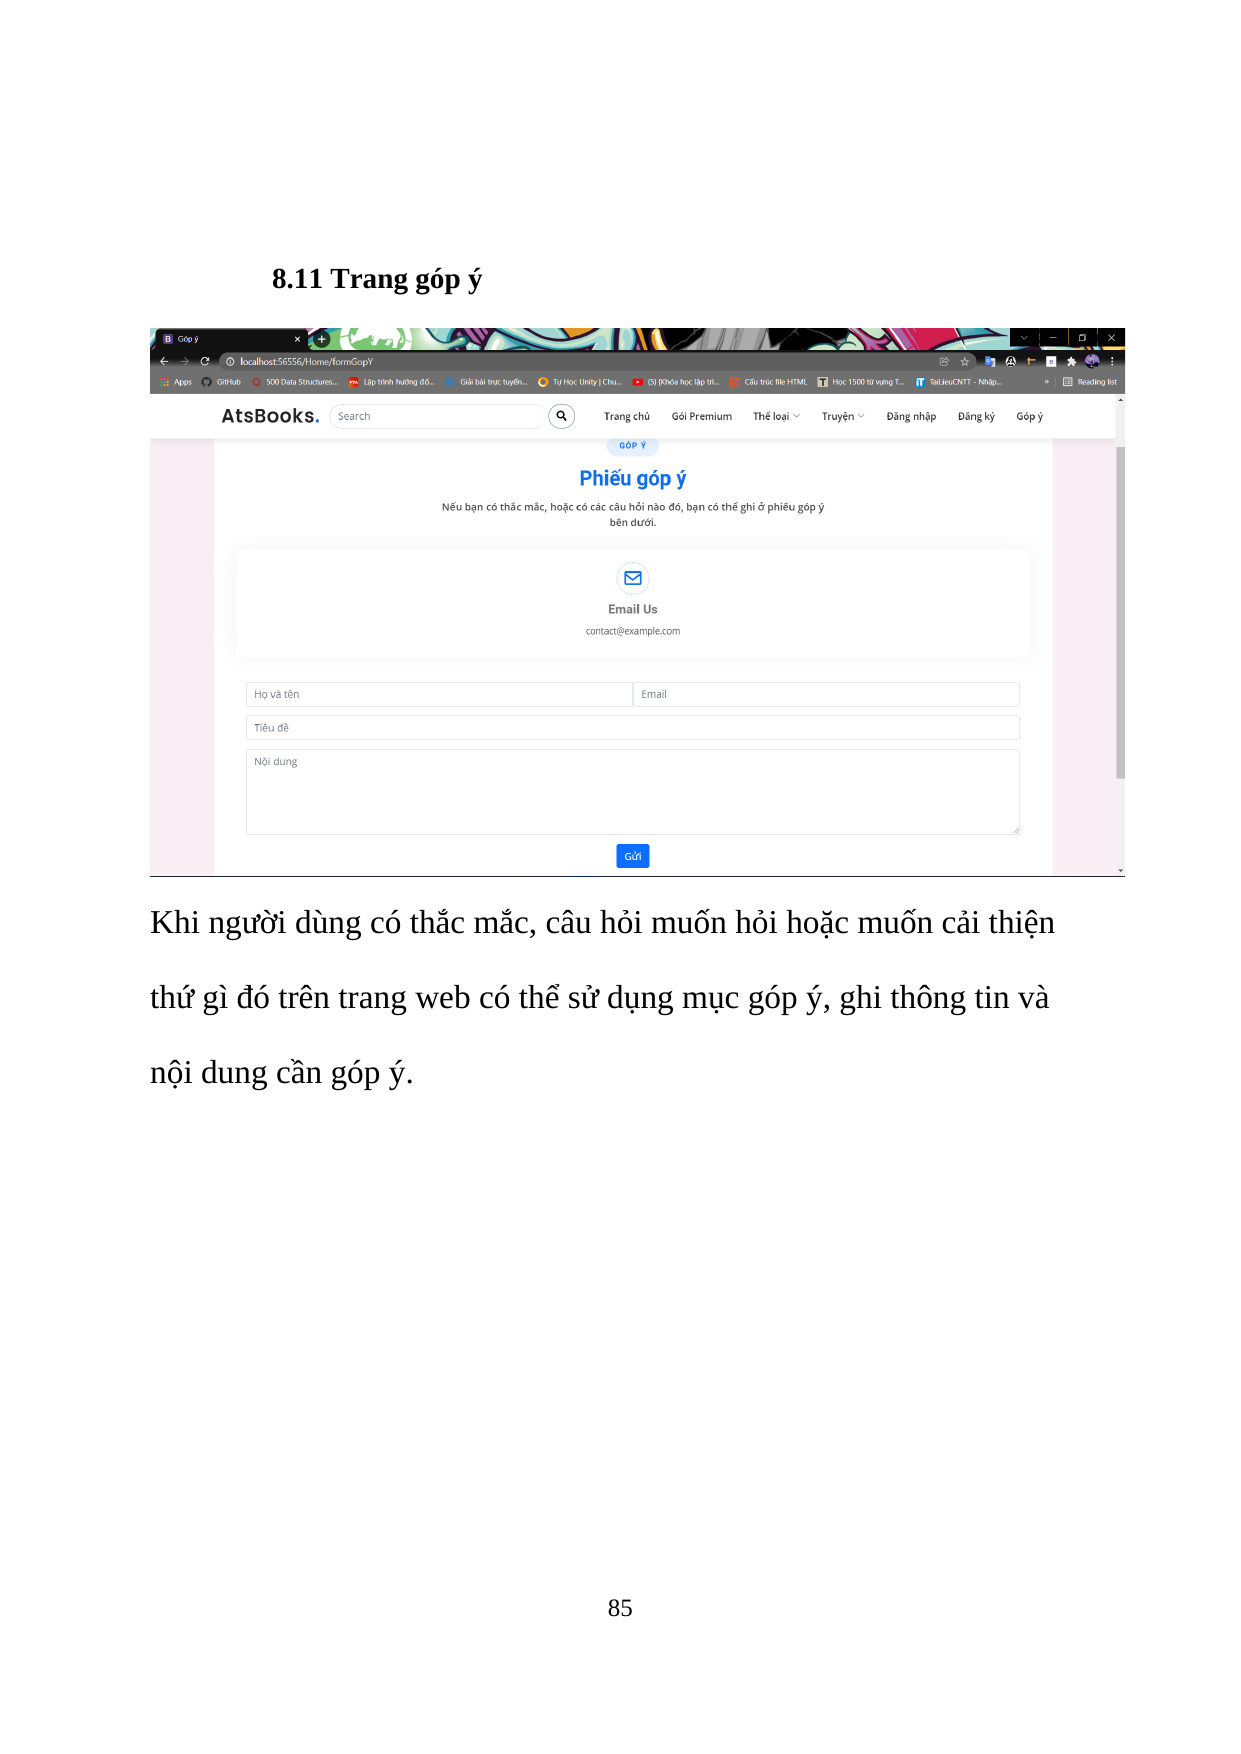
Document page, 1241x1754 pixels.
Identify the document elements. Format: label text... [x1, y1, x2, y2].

text Khi người dùng có thắc mắc, câu hỏi muốn hỏi hoặc muốn cải thiện thứ gì đó trên trang web có thể sử dụng mục góp ý, ghi thông tin và nội dung cần góp ý. [150, 884, 1090, 1109]
subtitle Trang góp ý [272, 259, 1090, 297]
picture [150, 328, 1125, 877]
